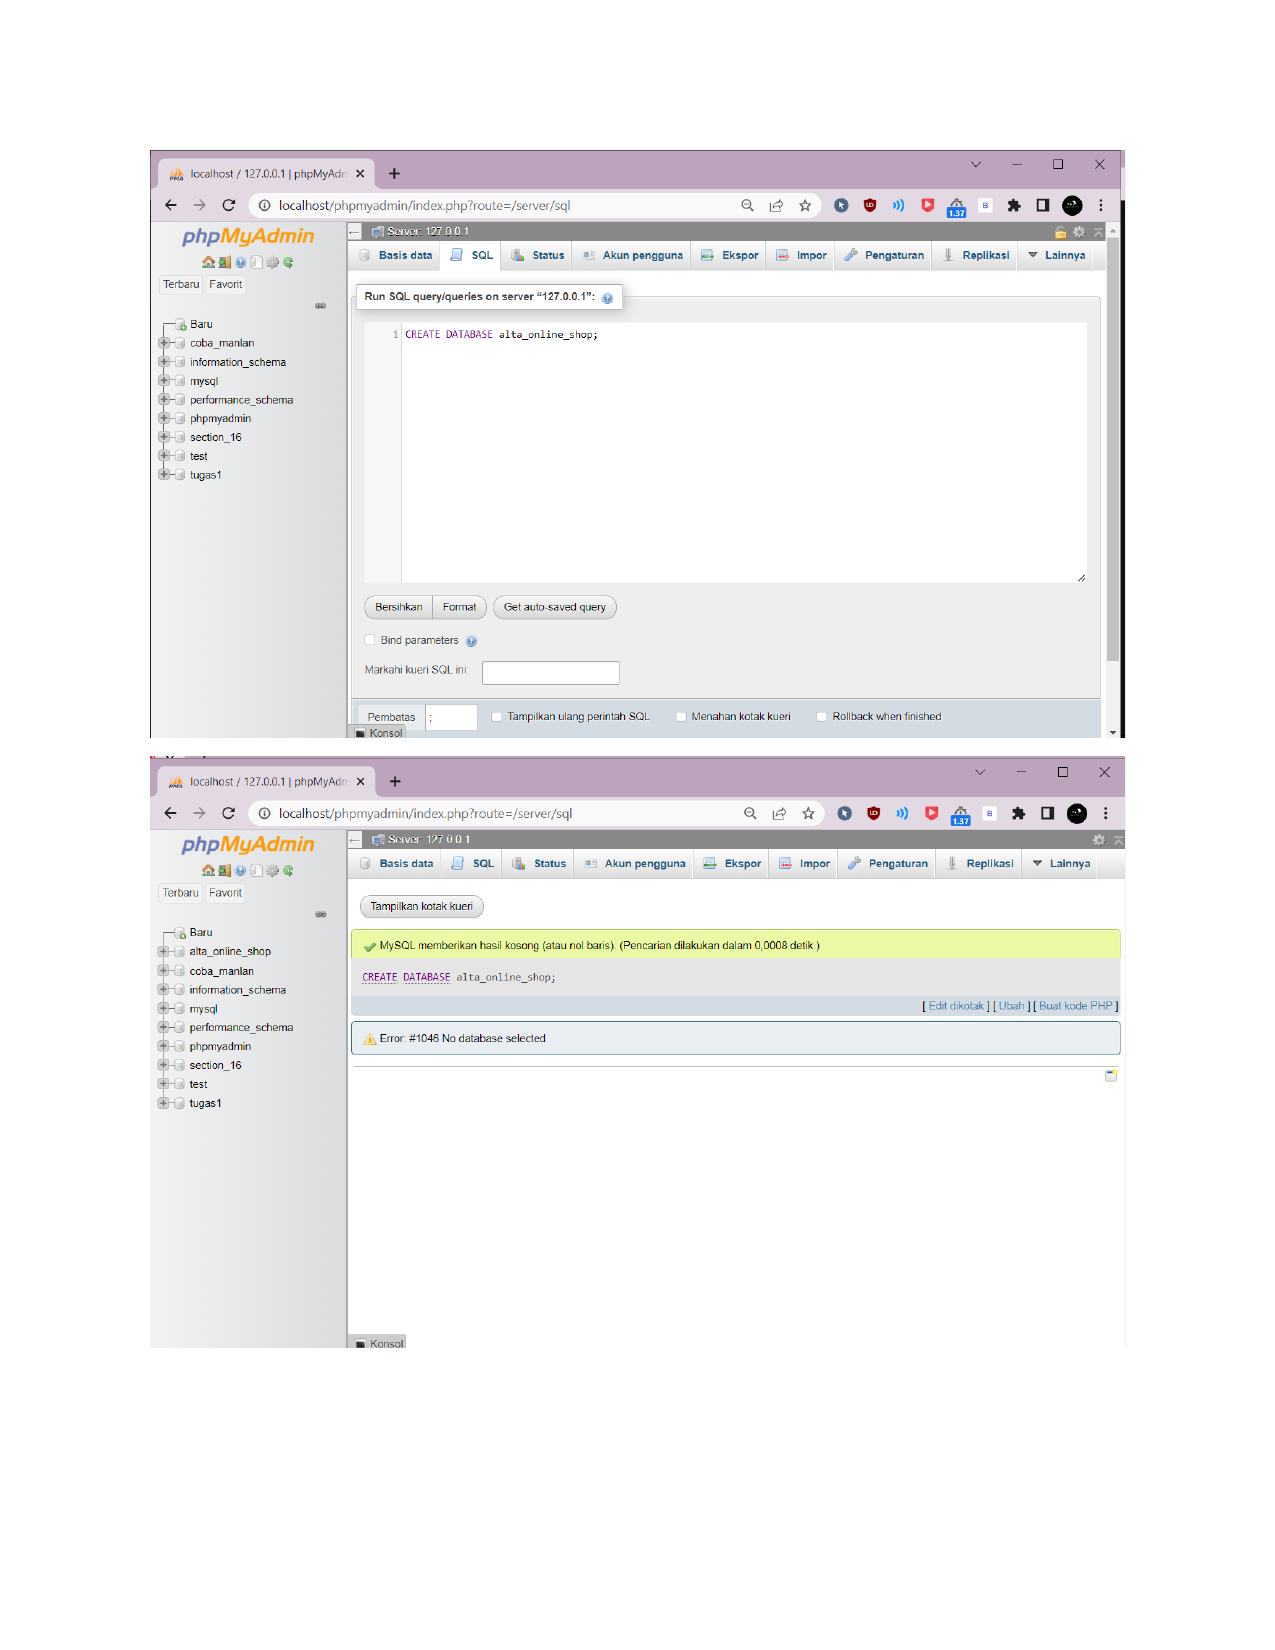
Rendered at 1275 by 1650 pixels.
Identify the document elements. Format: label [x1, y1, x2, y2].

picture [150, 756, 1125, 1348]
picture [150, 150, 1125, 738]
